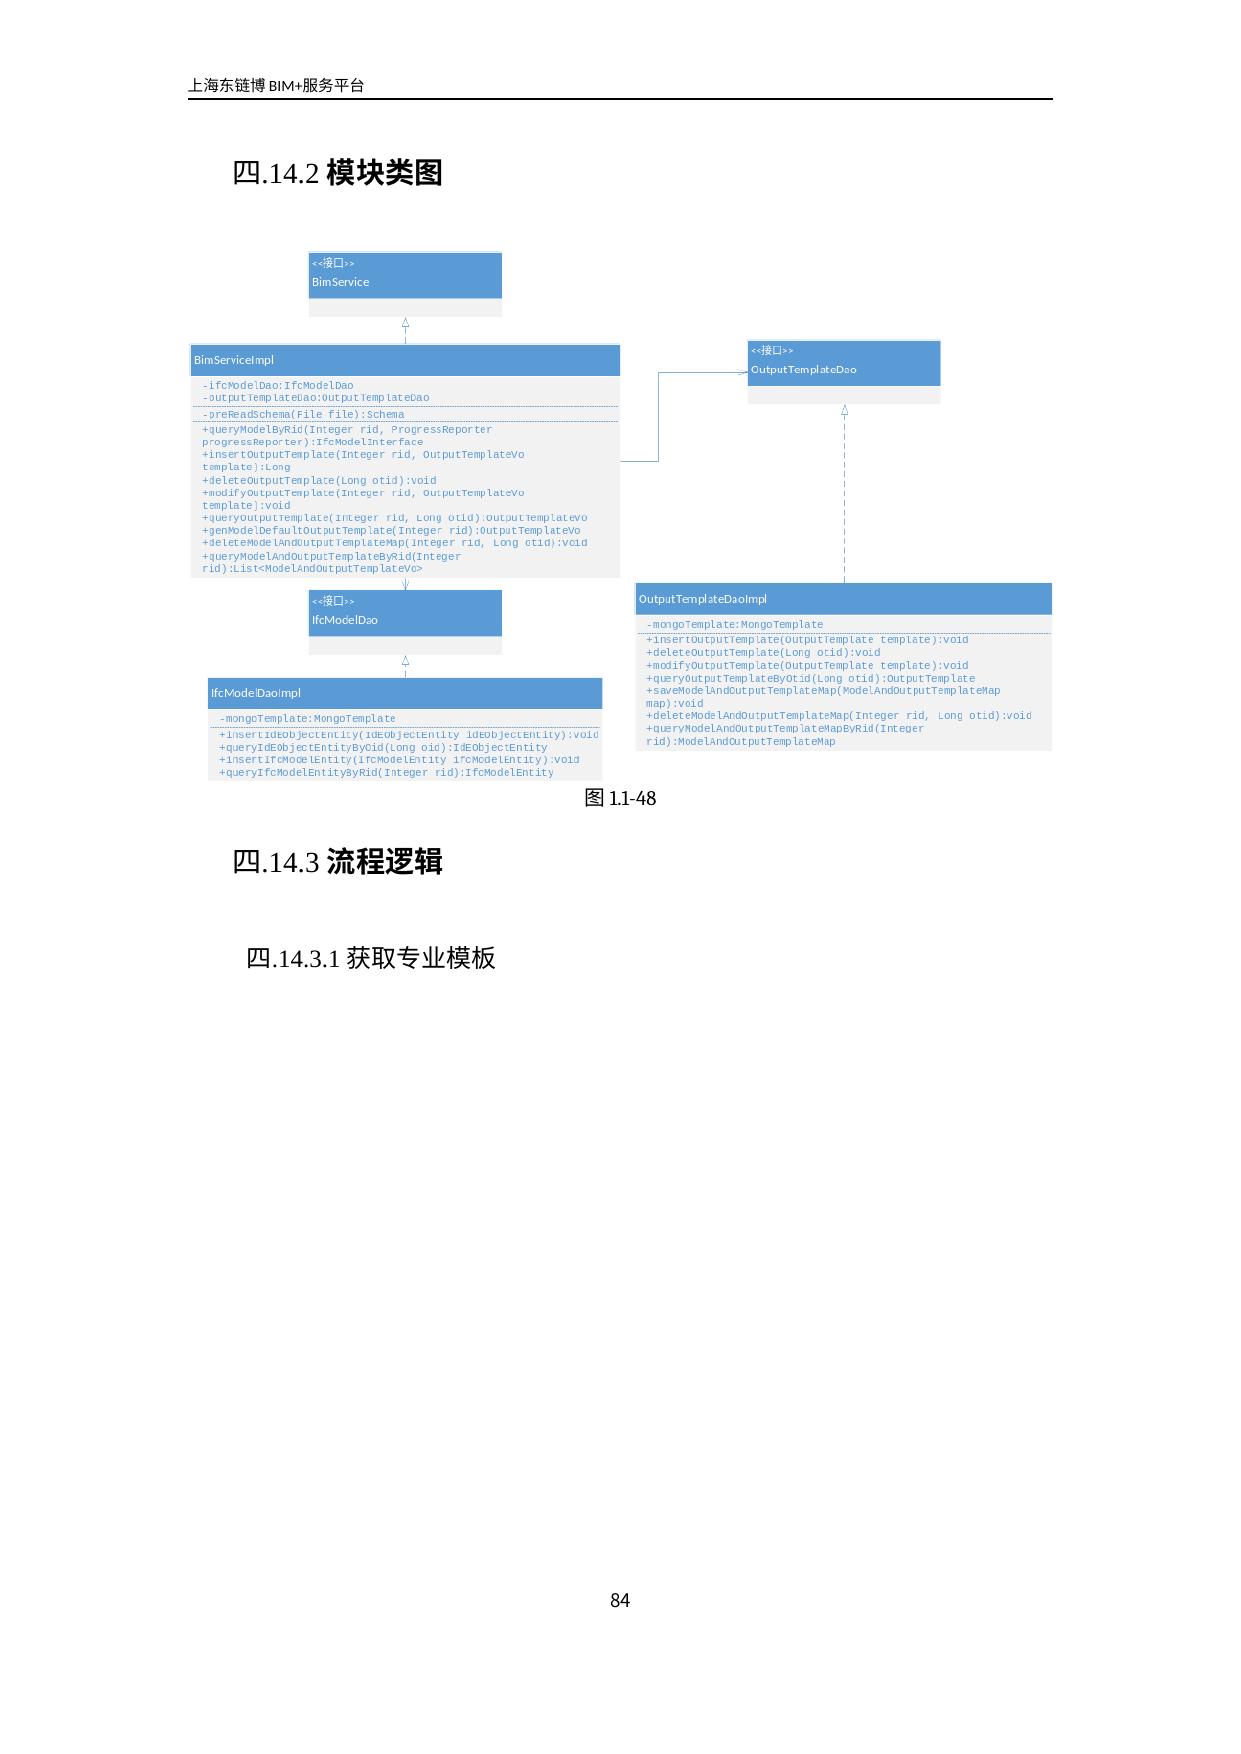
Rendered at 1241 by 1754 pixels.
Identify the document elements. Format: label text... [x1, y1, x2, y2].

text 获取专业模板 [247, 938, 1053, 975]
subtitle 模块类图 [232, 150, 1053, 192]
subtitle 流程逻辑 [232, 838, 1053, 881]
